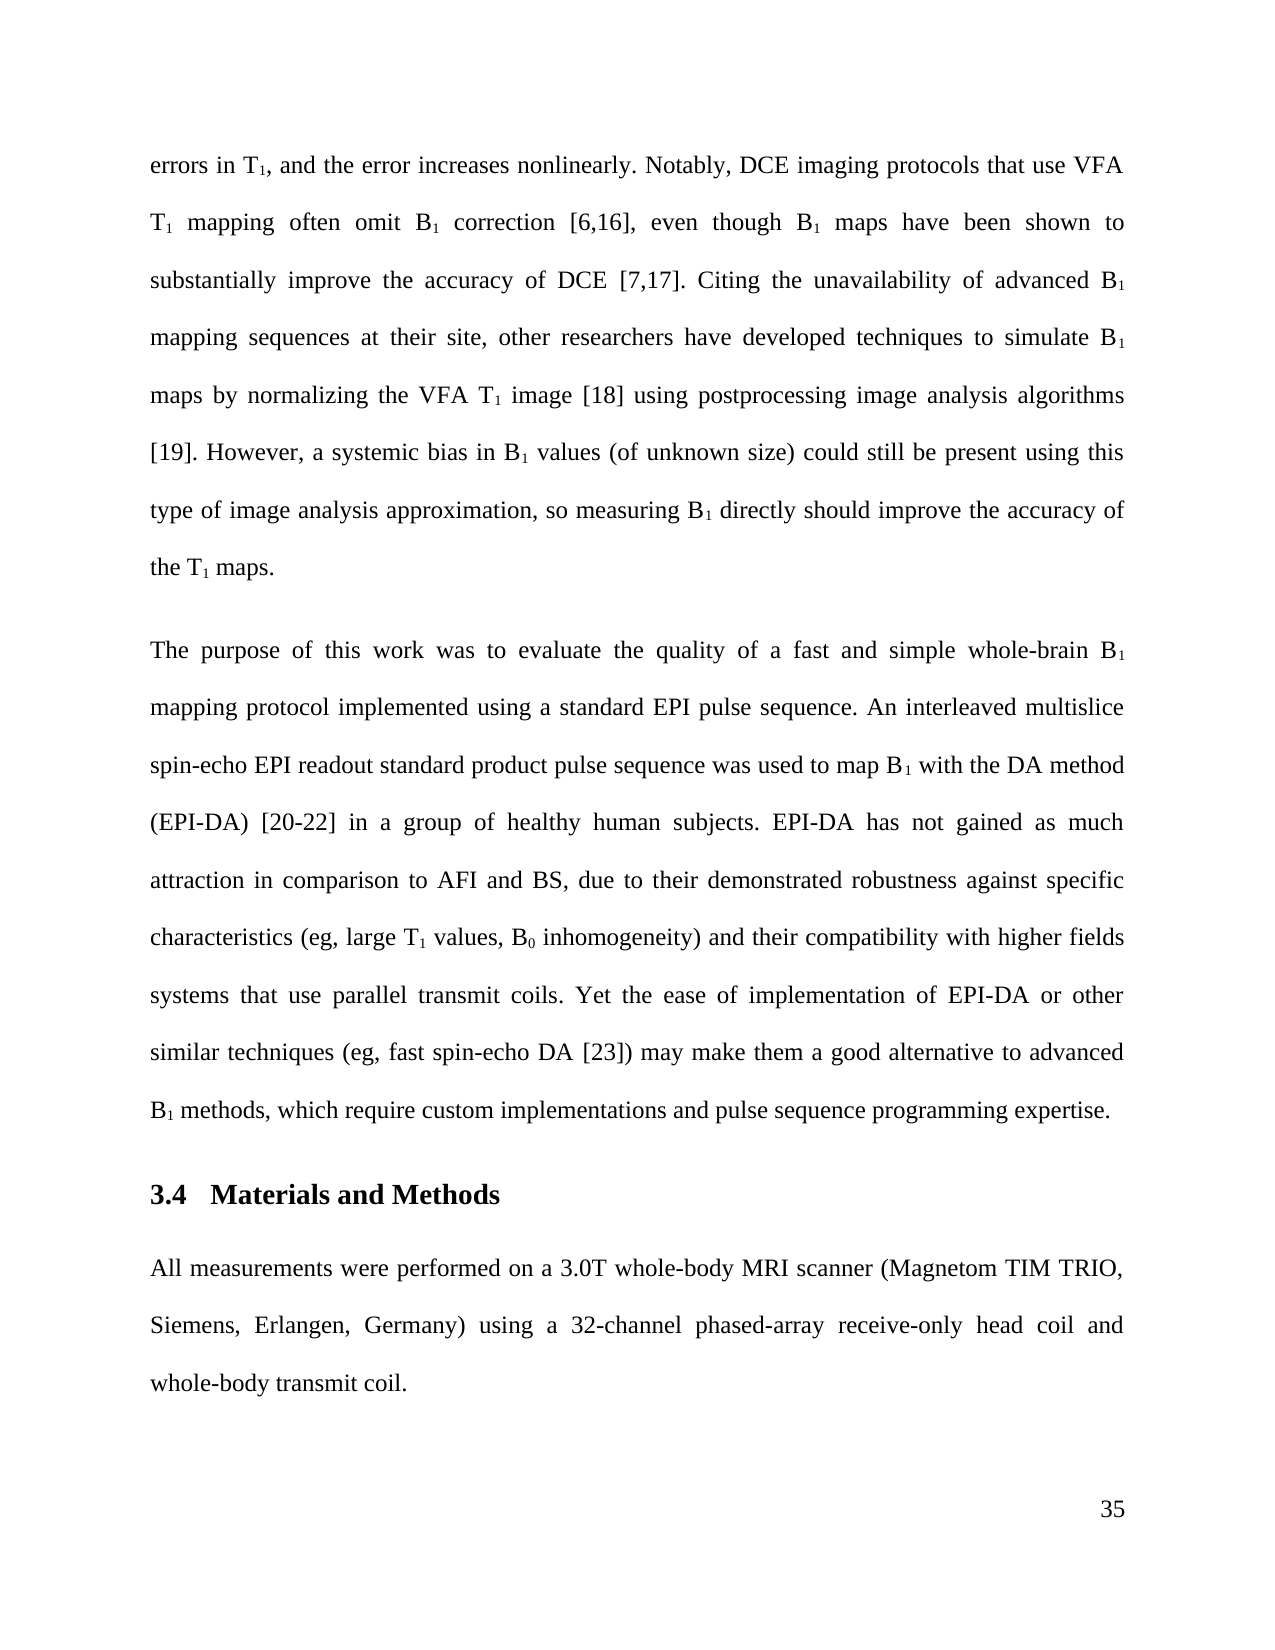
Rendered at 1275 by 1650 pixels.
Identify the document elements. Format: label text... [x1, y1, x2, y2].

text All measurements were performed on a 3.0T whole-body MRI scanner (Magnetom TIM TRIO, Siemens, Erlangen, Germany) using a 32-channel phased-array receive-only head coil and whole-body transmit coil. [150, 1253, 1125, 1397]
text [150, 150, 1125, 581]
text The purpose of this work was to evaluate the quality of a fast and simple whole-brain B1 mapping protocol implemented using a standard EPI pulse sequence. An interleaved multislice spin-echo EPI readout standard product pulse sequence was used to map B1 with the DA method (EPI-DA) [20-22] in a group of healthy human subjects. EPI-DA has not gained as much attraction in comparison to AFI and BS, due to their demonstrated robustness against specific characteristics (eg, large T1 values, B0 inhomogeneity) and their compatibility with higher fields systems that use parallel transmit coils. Yet the ease of implementation of EPI-DA or other similar techniques (eg, fast spin-echo DA [23]) may make them a good alternative to advanced B1 methods, which require custom implementations and pulse sequence programming expertise. [150, 635, 1125, 1124]
subtitle Materials and Methods [150, 1177, 1125, 1211]
